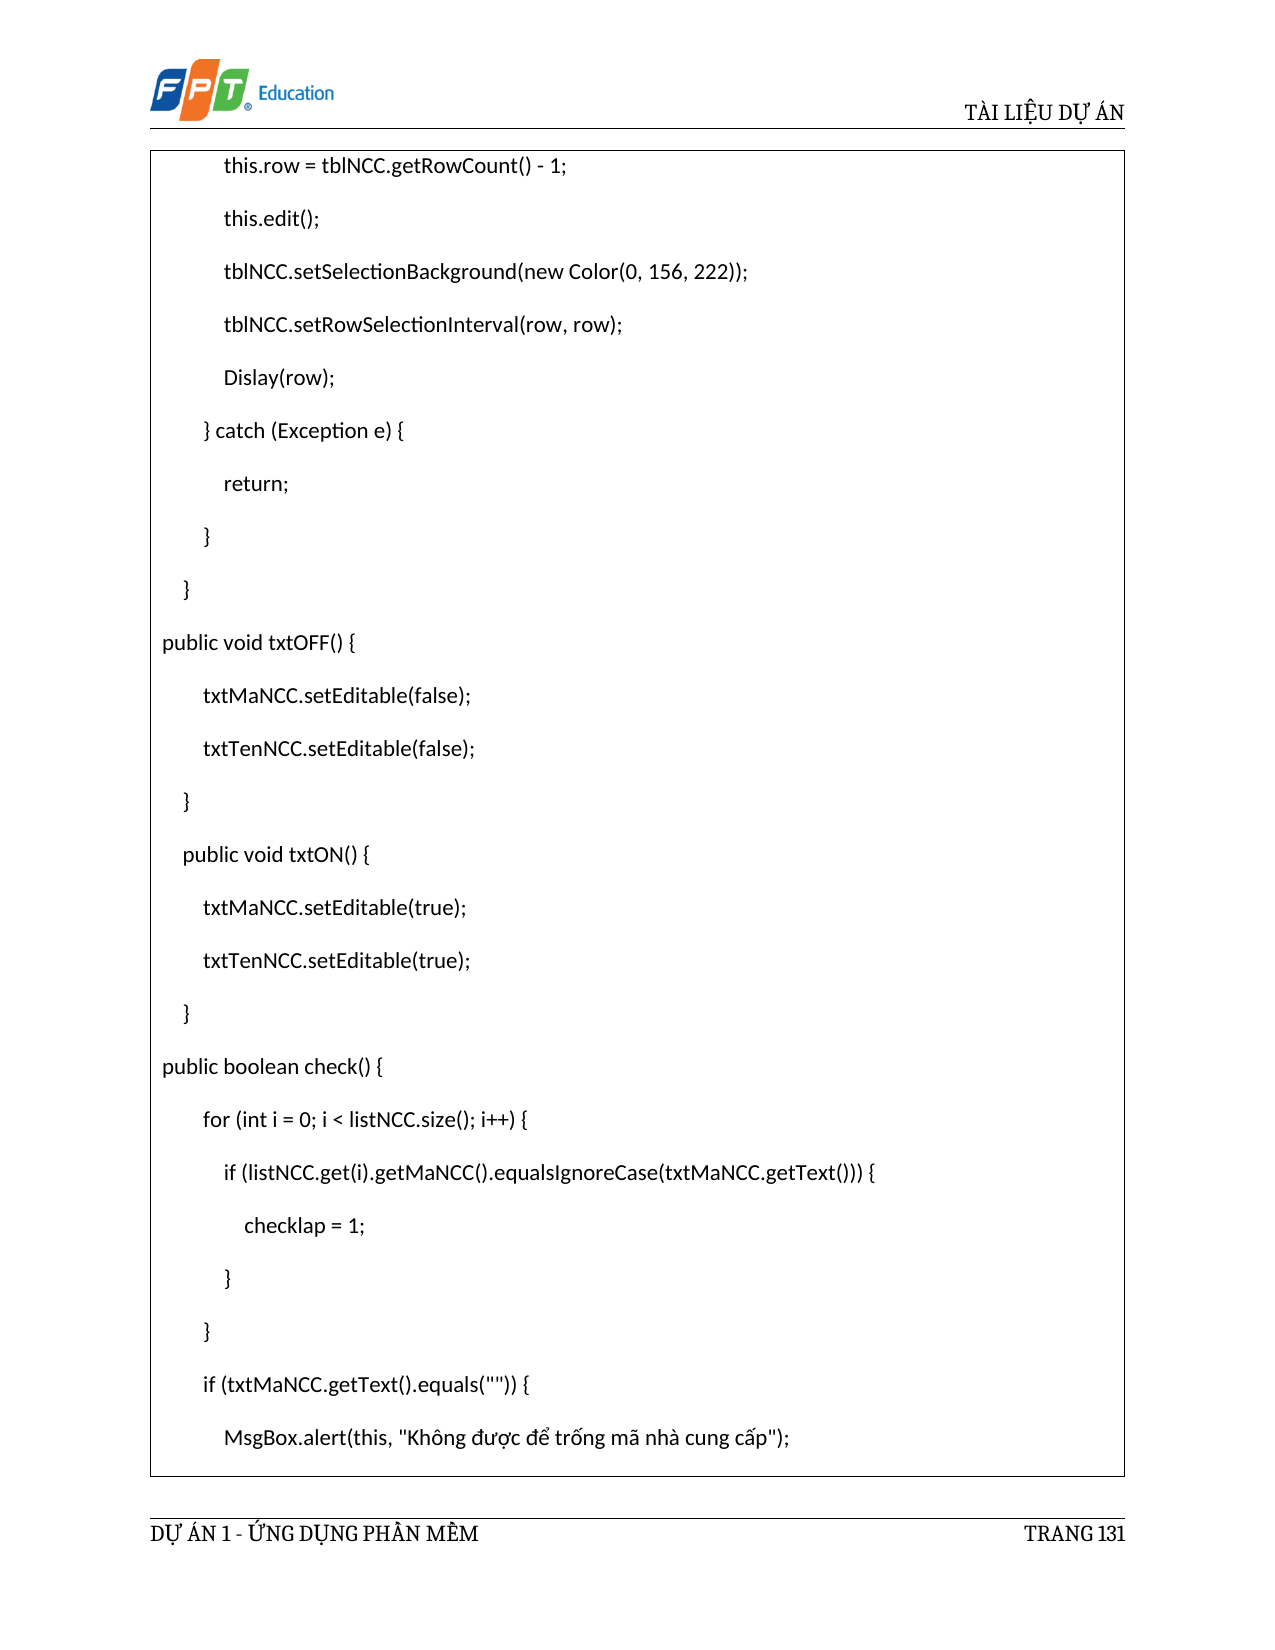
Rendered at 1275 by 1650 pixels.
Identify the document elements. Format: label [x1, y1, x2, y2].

table_header [151, 151, 1124, 1476]
picture [150, 59, 336, 121]
